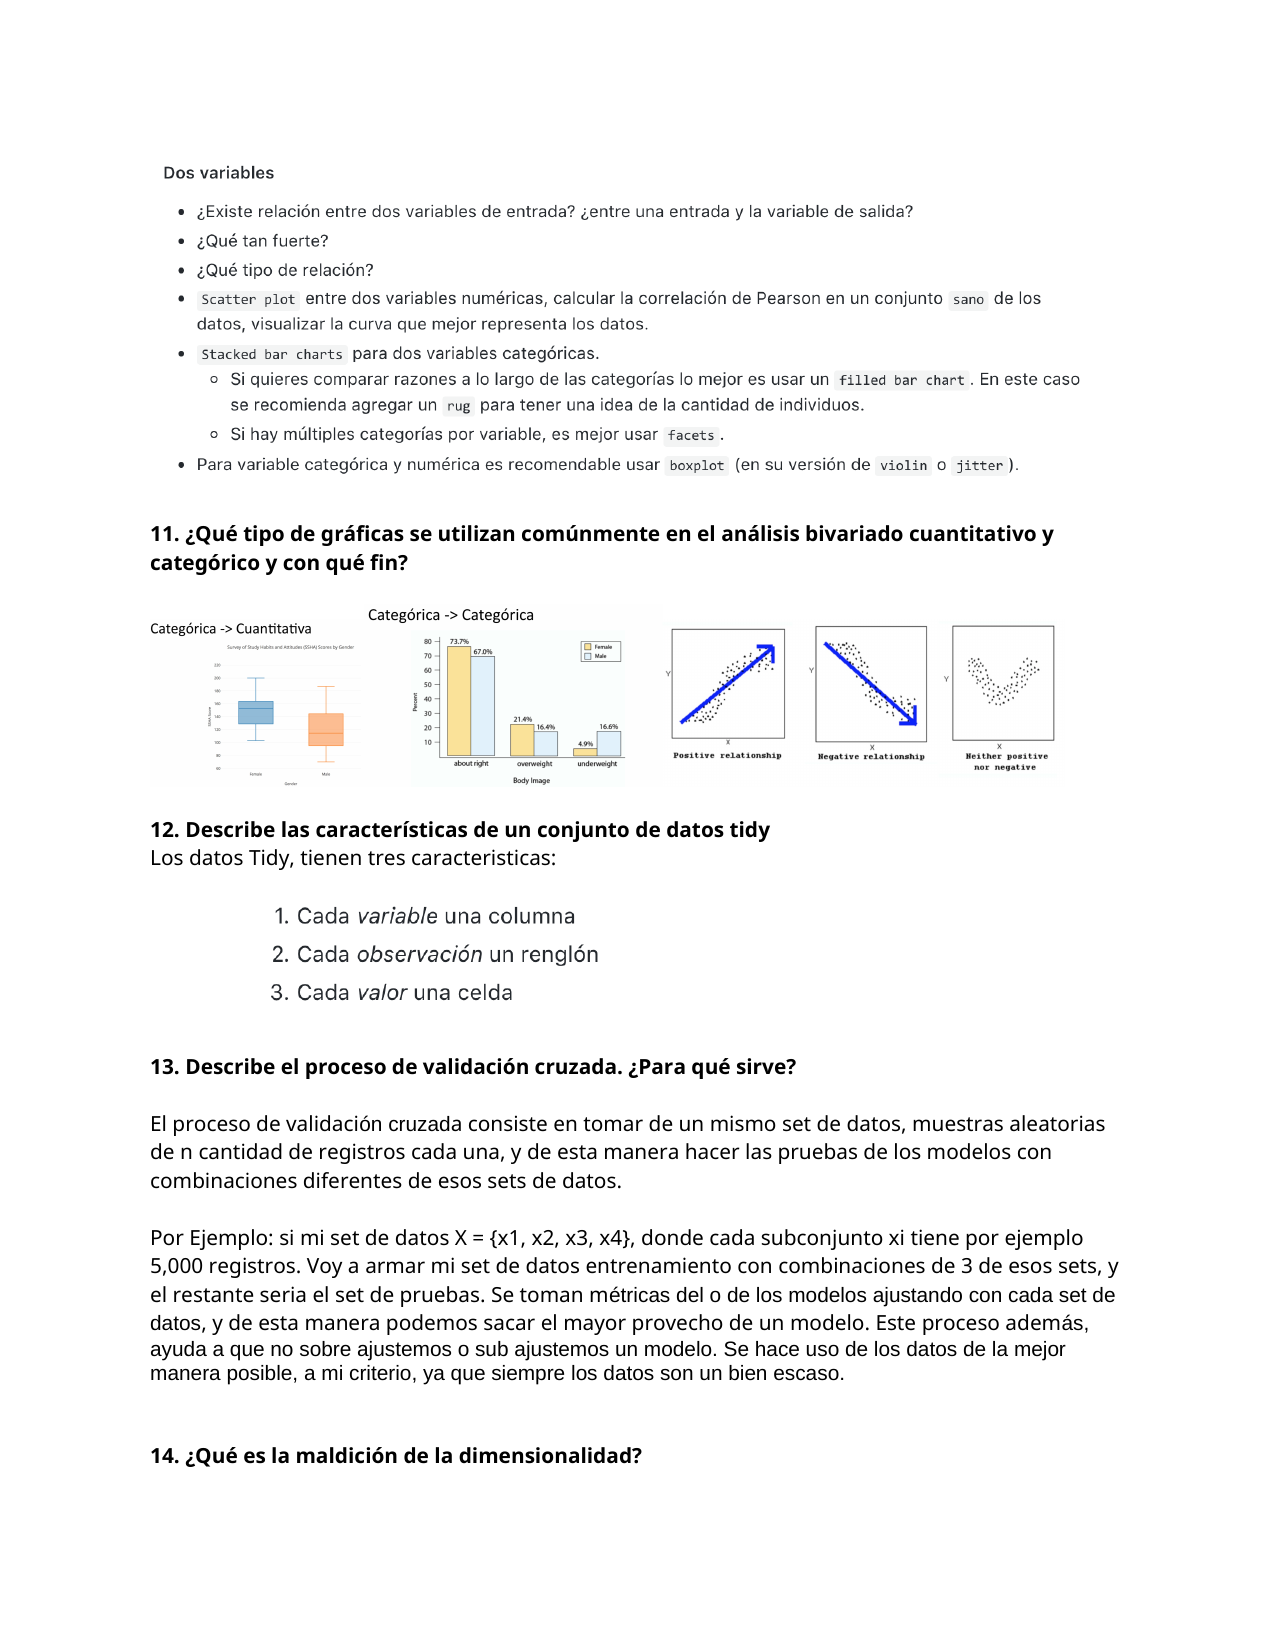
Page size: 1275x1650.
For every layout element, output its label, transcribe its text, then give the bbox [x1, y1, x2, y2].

picture [225, 871, 654, 1024]
text El proceso de validación cruzada consiste en tomar de un mismo set de datos, muestras aleatorias de n cantidad de registros cada una, y de esta manera hacer las pruebas de los modelos con combinaciones diferentes de esos sets de datos. [150, 1109, 1125, 1194]
picture [150, 604, 1065, 787]
text 14. ¿Qué es la maldición de la dimensionalidad? [150, 1441, 1125, 1470]
text 13. Describe el proceso de validación cruzada. ¿Para qué sirve? [150, 1052, 1125, 1081]
text Los datos Tidy, tienen tres caracteristicas: [150, 843, 1125, 872]
text Por Ejemplo: si mi set de datos X = {x1, x2, x3, x4}, donde cada subconjunto xi tiene por ejemplo 5,000 registros. Voy a armar mi set de datos entrenamiento con combinaciones de 3 de esos sets, y el restante seria el set de pruebas. Se toman métricas del o de los modelos ajustando con cada set de datos, y de esta manera podemos sacar el mayor provecho de un modelo. Este proceso además, ayuda a que no sobre ajustemos o sub ajustemos un modelo. Se hace uso de los datos de la mejor manera posible, a mi criterio, ya que siempre los datos son un bien escaso. [150, 1223, 1125, 1384]
text 11. ¿Qué tipo de gráficas se utilizan comúnmente en el análisis bivariado cuantitativo y categórico y con qué fin? [150, 519, 1125, 576]
picture [150, 150, 1125, 491]
text 12. Describe las características de un conjunto de datos tidy [150, 815, 1125, 843]
